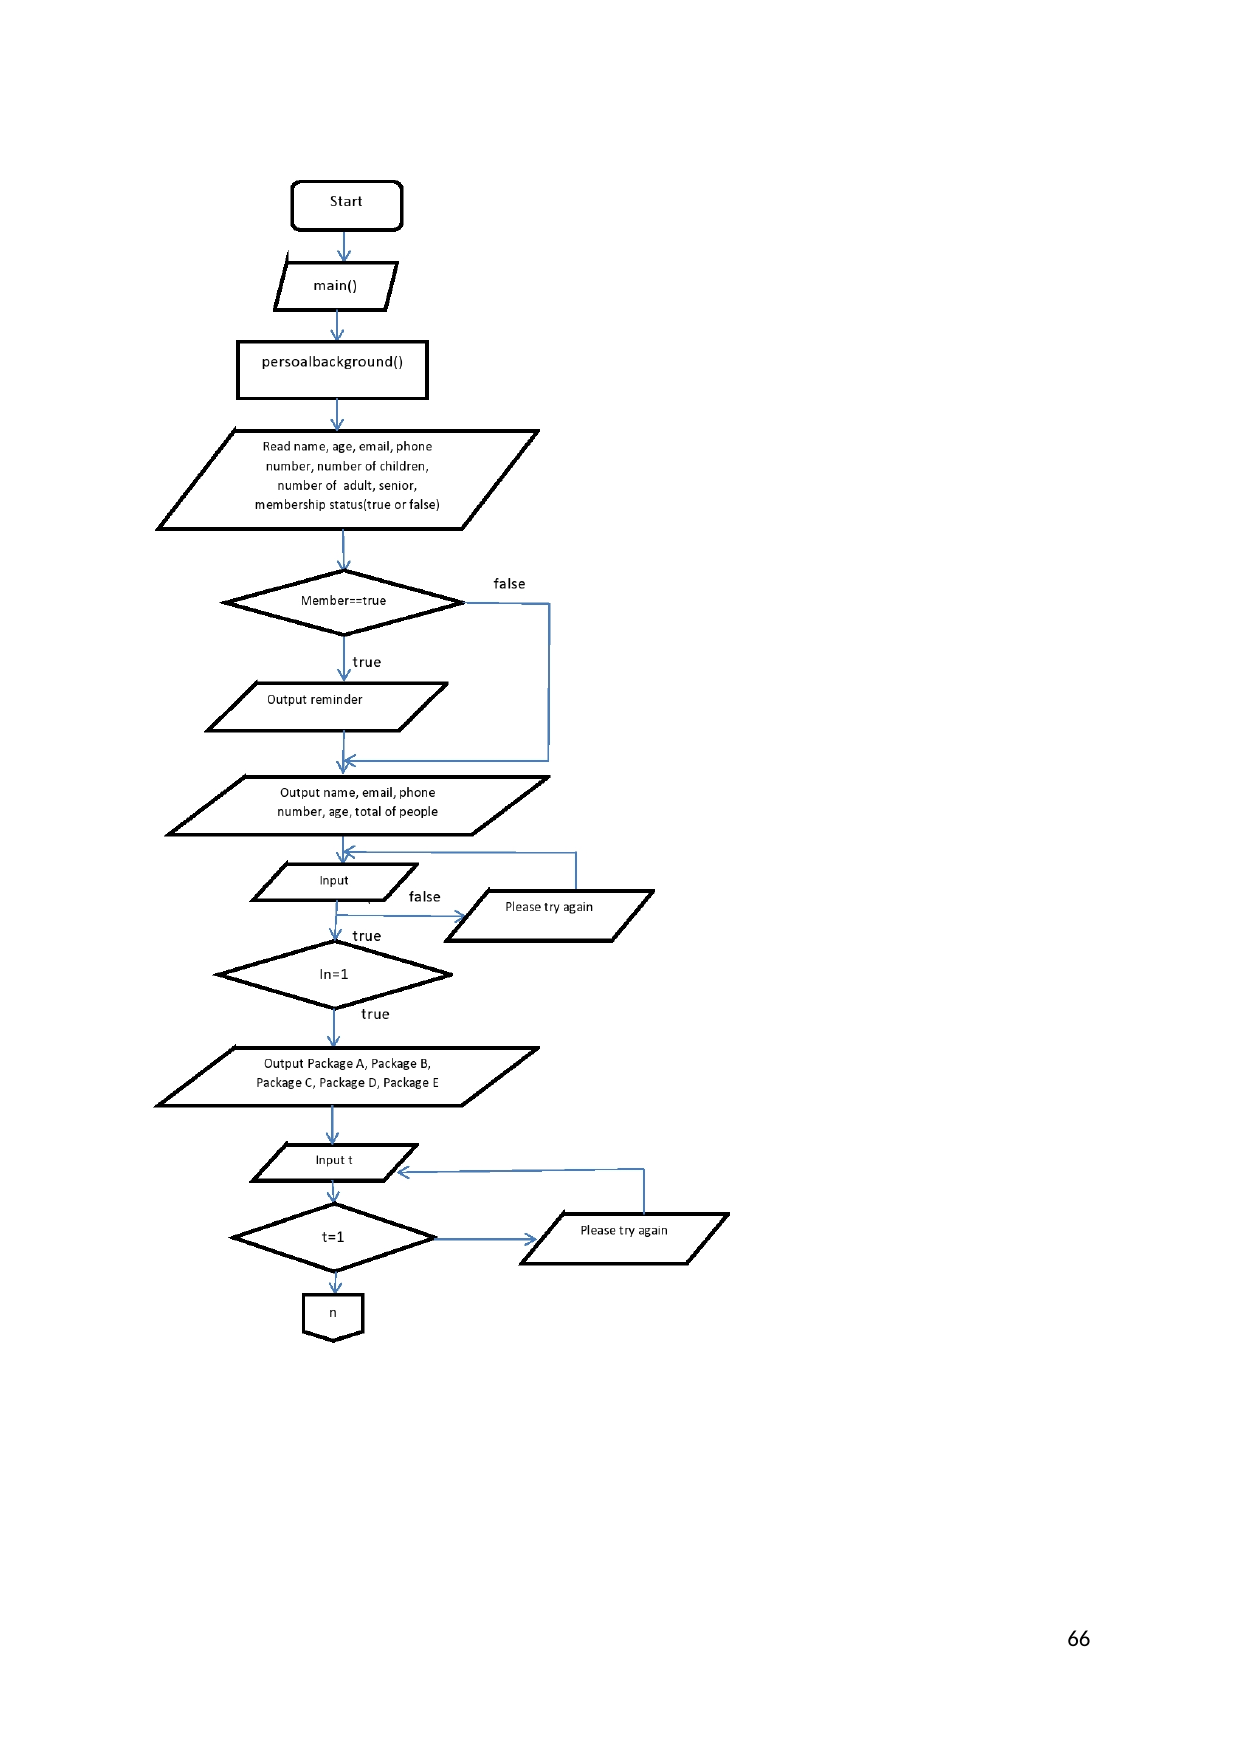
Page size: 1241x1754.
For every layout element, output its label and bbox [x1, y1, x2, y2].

picture [150, 150, 1091, 1367]
